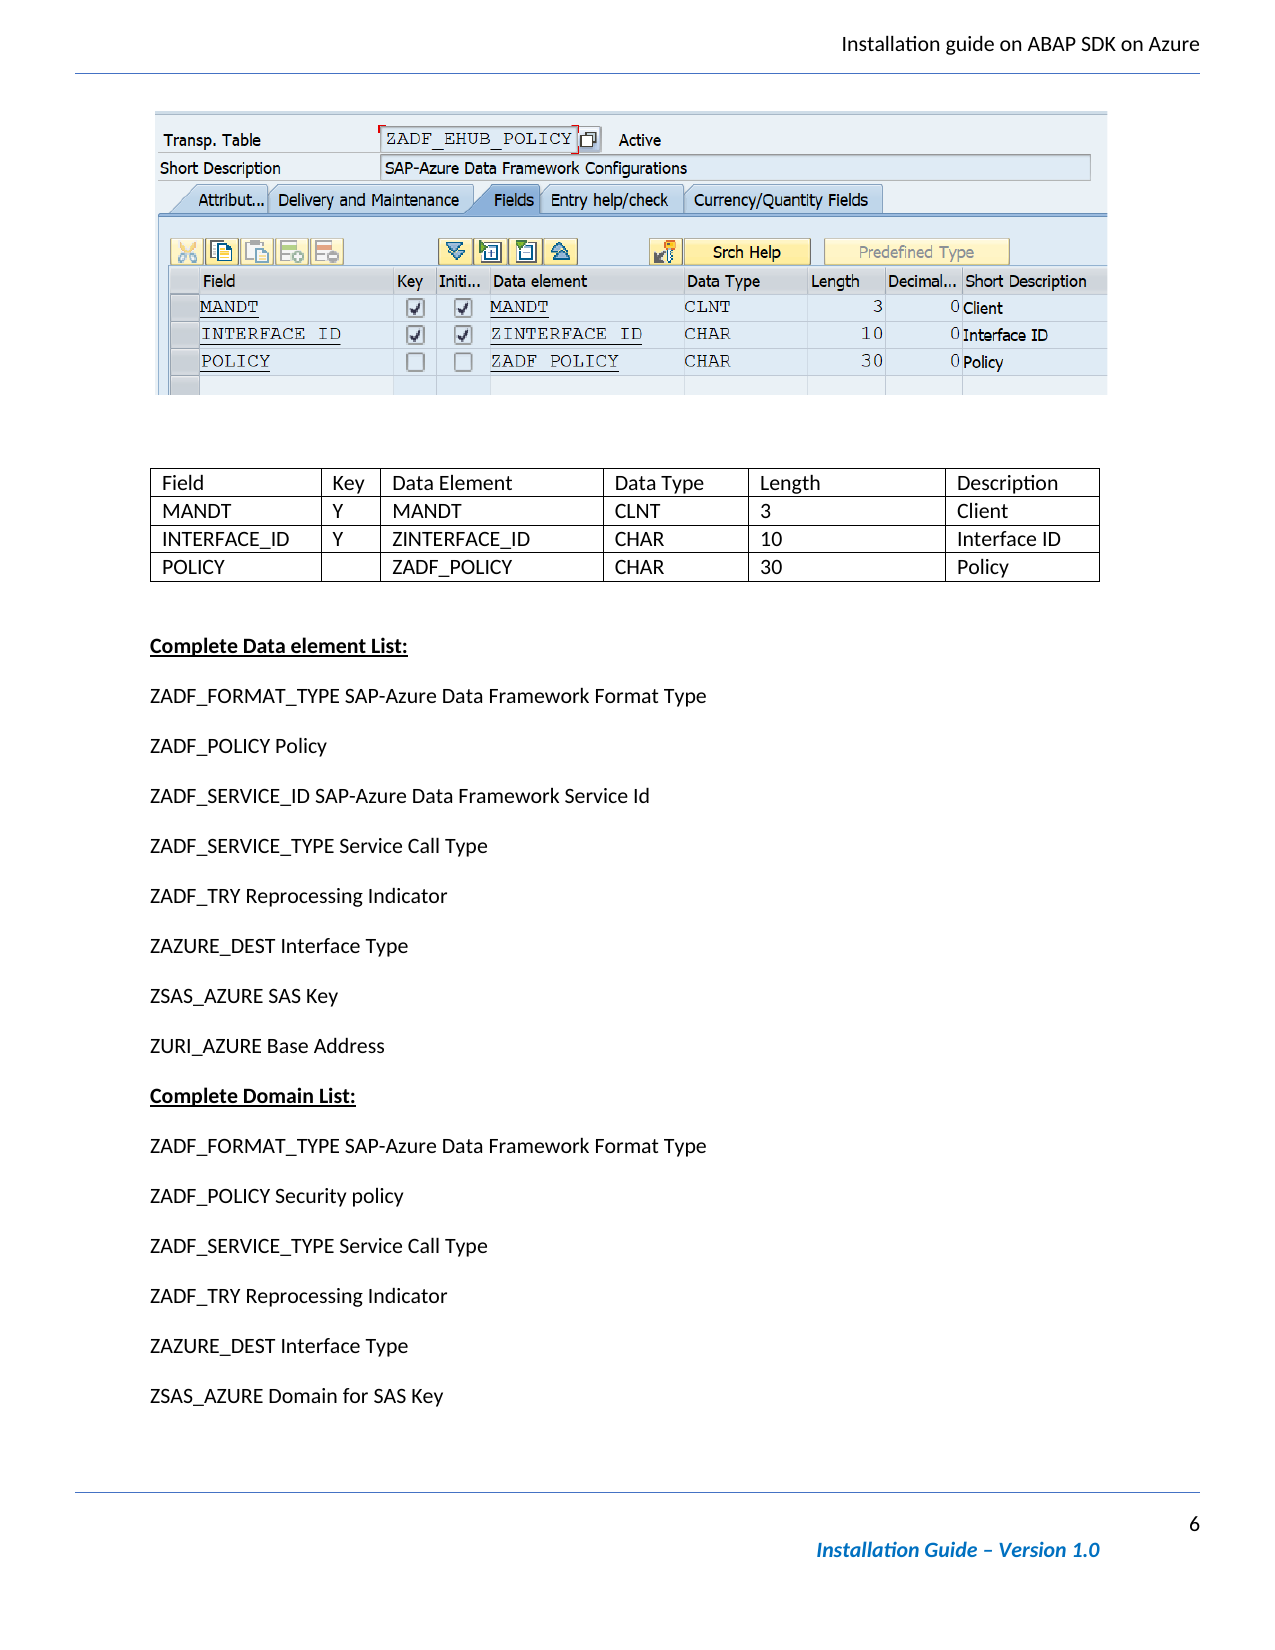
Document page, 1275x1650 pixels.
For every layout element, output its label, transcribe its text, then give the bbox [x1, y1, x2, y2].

table_cell 30 [749, 553, 945, 581]
text ZADF_FORMAT_TYPE SAP-Azure Data Framework Format Type [150, 1132, 1200, 1159]
text Complete Domain List: [150, 1082, 1200, 1109]
text ZADF_SERVICE_ID SAP-Azure Data Framework Service Id [150, 782, 1200, 809]
table_header Description [946, 469, 1099, 496]
table_cell [322, 553, 380, 581]
table_cell 3 [749, 497, 945, 524]
text ZADF_POLICY Security policy [150, 1182, 1200, 1209]
table_cell INTERFACE_ID [151, 526, 321, 552]
table_cell MANDT [151, 497, 321, 524]
text ZADF_SERVICE_TYPE Service Call Type [150, 832, 1200, 859]
table_header Key [322, 469, 380, 496]
table_cell Interface ID [946, 526, 1099, 552]
table_cell Policy [946, 553, 1099, 581]
table_cell 10 [749, 526, 945, 552]
table_cell Y [322, 497, 380, 524]
table_cell MANDT [381, 497, 603, 524]
text ZADF_SERVICE_TYPE Service Call Type [150, 1232, 1200, 1259]
text Complete Data element List: [150, 632, 1200, 659]
table_header Length [749, 469, 945, 496]
text ZSAS_AZURE Domain for SAS Key [150, 1382, 1200, 1409]
text ZSAS_AZURE SAS Key [150, 982, 1200, 1009]
text ZADF_TRY Reprocessing Indicator [150, 1282, 1200, 1309]
table_cell Client [946, 497, 1099, 524]
table_cell CHAR [604, 526, 748, 552]
text ZADF_POLICY Policy [150, 732, 1200, 759]
text ZAZURE_DEST Interface Type [150, 1332, 1200, 1359]
picture [155, 111, 1108, 395]
table_cell CLNT [604, 497, 748, 524]
table_header Data Element [381, 469, 603, 496]
table_cell POLICY [151, 553, 321, 581]
table_header Field [151, 469, 321, 496]
text ZADF_FORMAT_TYPE SAP-Azure Data Framework Format Type [150, 682, 1200, 709]
table_cell Y [322, 526, 380, 552]
table_header Data Type [604, 469, 748, 496]
text ZADF_TRY Reprocessing Indicator [150, 882, 1200, 909]
table_cell CHAR [604, 553, 748, 581]
text ZAZURE_DEST Interface Type [150, 932, 1200, 959]
table_cell ZADF_POLICY [381, 553, 603, 581]
text ZURI_AZURE Base Address [150, 1032, 1200, 1059]
table_cell ZINTERFACE_ID [381, 526, 603, 552]
